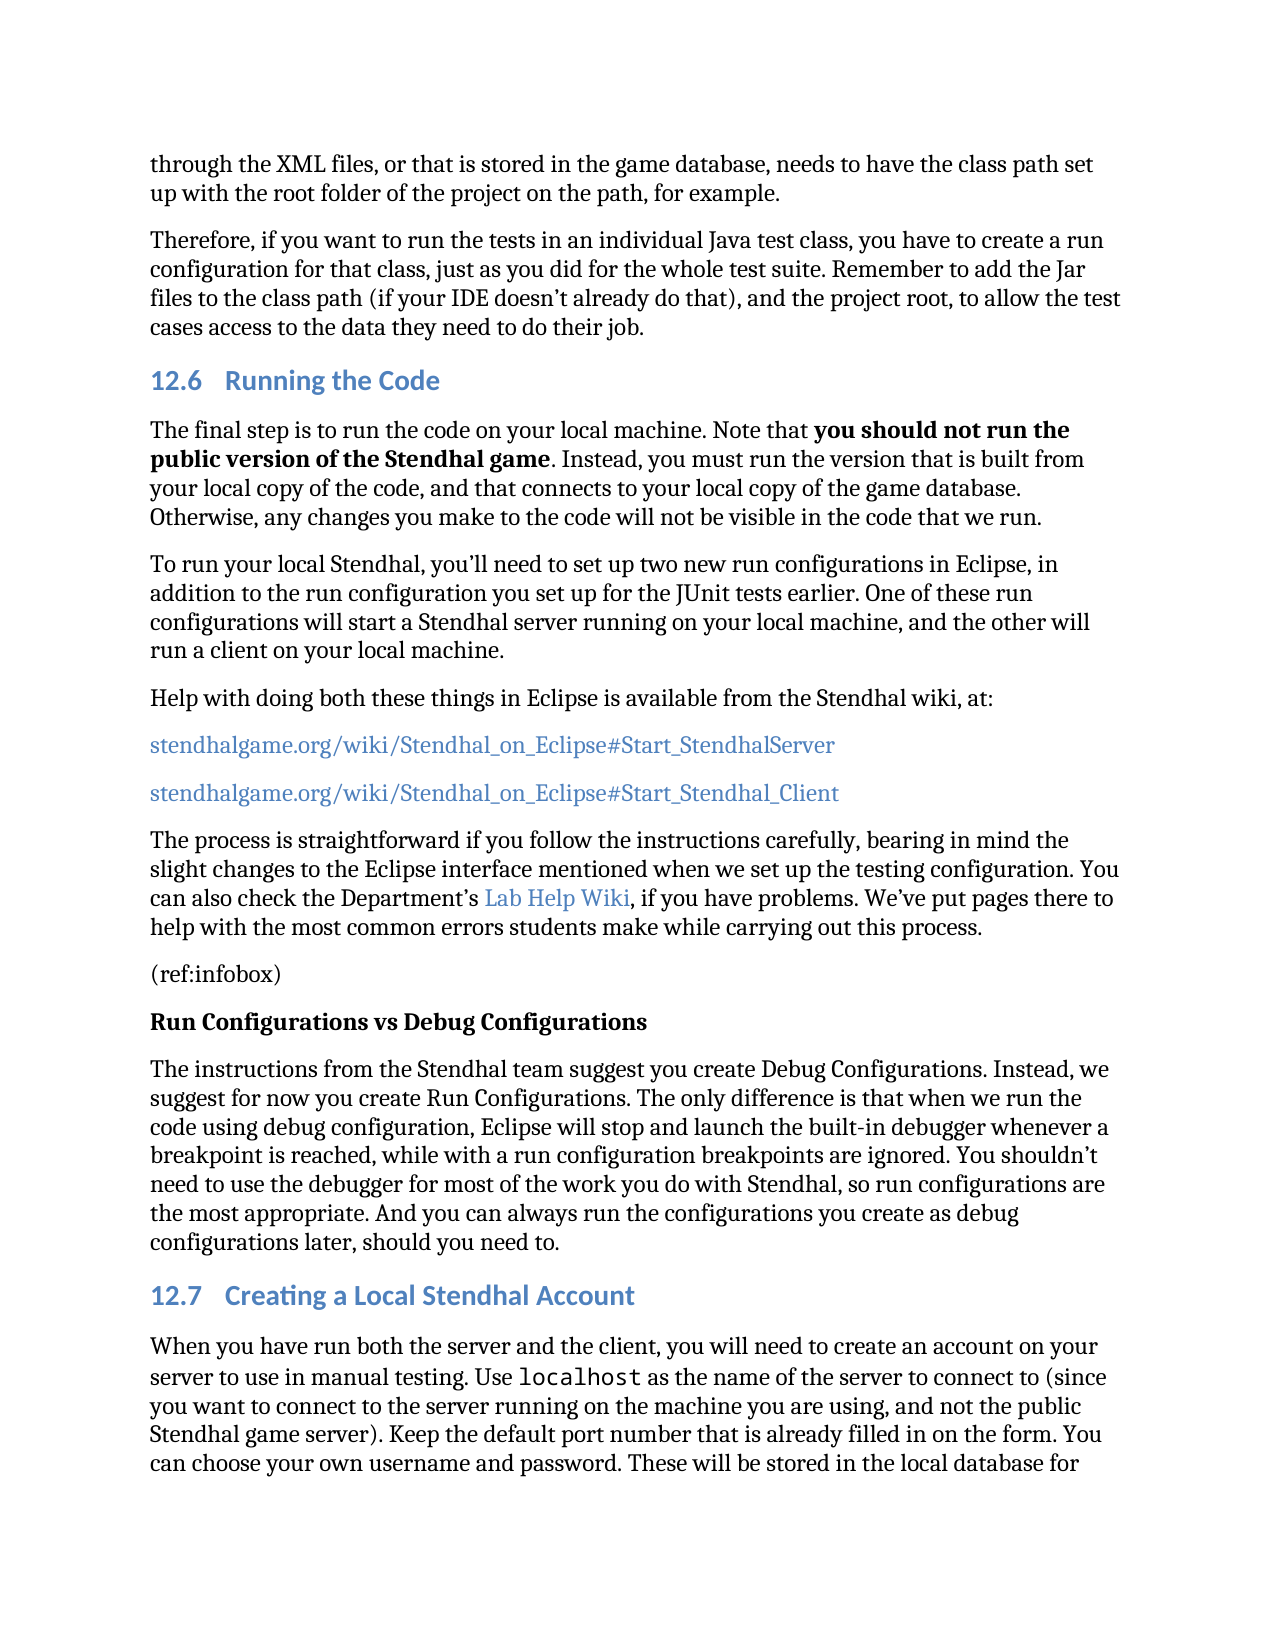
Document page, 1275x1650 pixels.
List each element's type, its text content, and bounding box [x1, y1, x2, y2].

subtitle 12.6 Running the Code [150, 362, 1125, 398]
text The final step is to run the code on your local machine. Note that you should not run the public version of the Stendhal game. Instead, you must run the version that is built from your local copy of the code, and that connects to your local copy of the game database. Otherwise, any changes you make to the code will not be visible in the code that we run. [150, 416, 1125, 531]
text stendhalgame.org/wiki/Stendhal_on_Eclipse#Start_Stendhal_Client [150, 779, 1125, 808]
text Help with doing both these things in Eclipse is available from the Stendhal wiki, at: [150, 684, 1125, 713]
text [150, 150, 1125, 207]
text (ref:infobox) [150, 960, 1125, 989]
text To run your local Stendhal, you’ll need to set up two new run configurations in Eclipse, in addition to the run configuration you set up for the JUnit tests earlier. One of these run configurations will start a Stendhal server running on your local machine, and the other will run a client on your local machine. [150, 550, 1125, 665]
text The instructions from the Stendhal team suggest you create Debug Configurations. Instead, we suggest for now you create Run Configurations. The only difference is that when we run the code using debug configuration, Eclipse will stop and launch the built-in debugger whenever a breakpoint is reached, while with a run configuration breakpoints are ignored. You shouldn’t need to use the debugger for most of the work you do with Stendhal, so run configurations are the most appropriate. And you can always run the configurations you create as debug configurations later, should you need to. [150, 1055, 1125, 1256]
text Run Configurations vs Debug Configurations [150, 1008, 1125, 1036]
text The process is straightforward if you follow the instructions carefully, bearing in mind the slight changes to the Eclipse interface mentioned when we set up the testing configuration. You can also check the Department’s Lab Help Wiki, if you have problems. We’ve put pages there to help with the most common errors students make while carrying out this process. [150, 826, 1125, 941]
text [150, 1332, 1125, 1478]
text Therefore, if you want to run the tests in an individual Java test class, you have to create a run configuration for that class, just as you did for the whole test suite. Remember to add the Jar files to the class path (if your IDE doesn’t already do that), and the project root, to allow the test cases access to the data they need to do their job. [150, 226, 1125, 341]
subtitle 12.7 Creating a Local Stendhal Account [150, 1277, 1125, 1313]
text stendhalgame.org/wiki/Stendhal_on_Eclipse#Start_StendhalServer [150, 731, 1125, 760]
